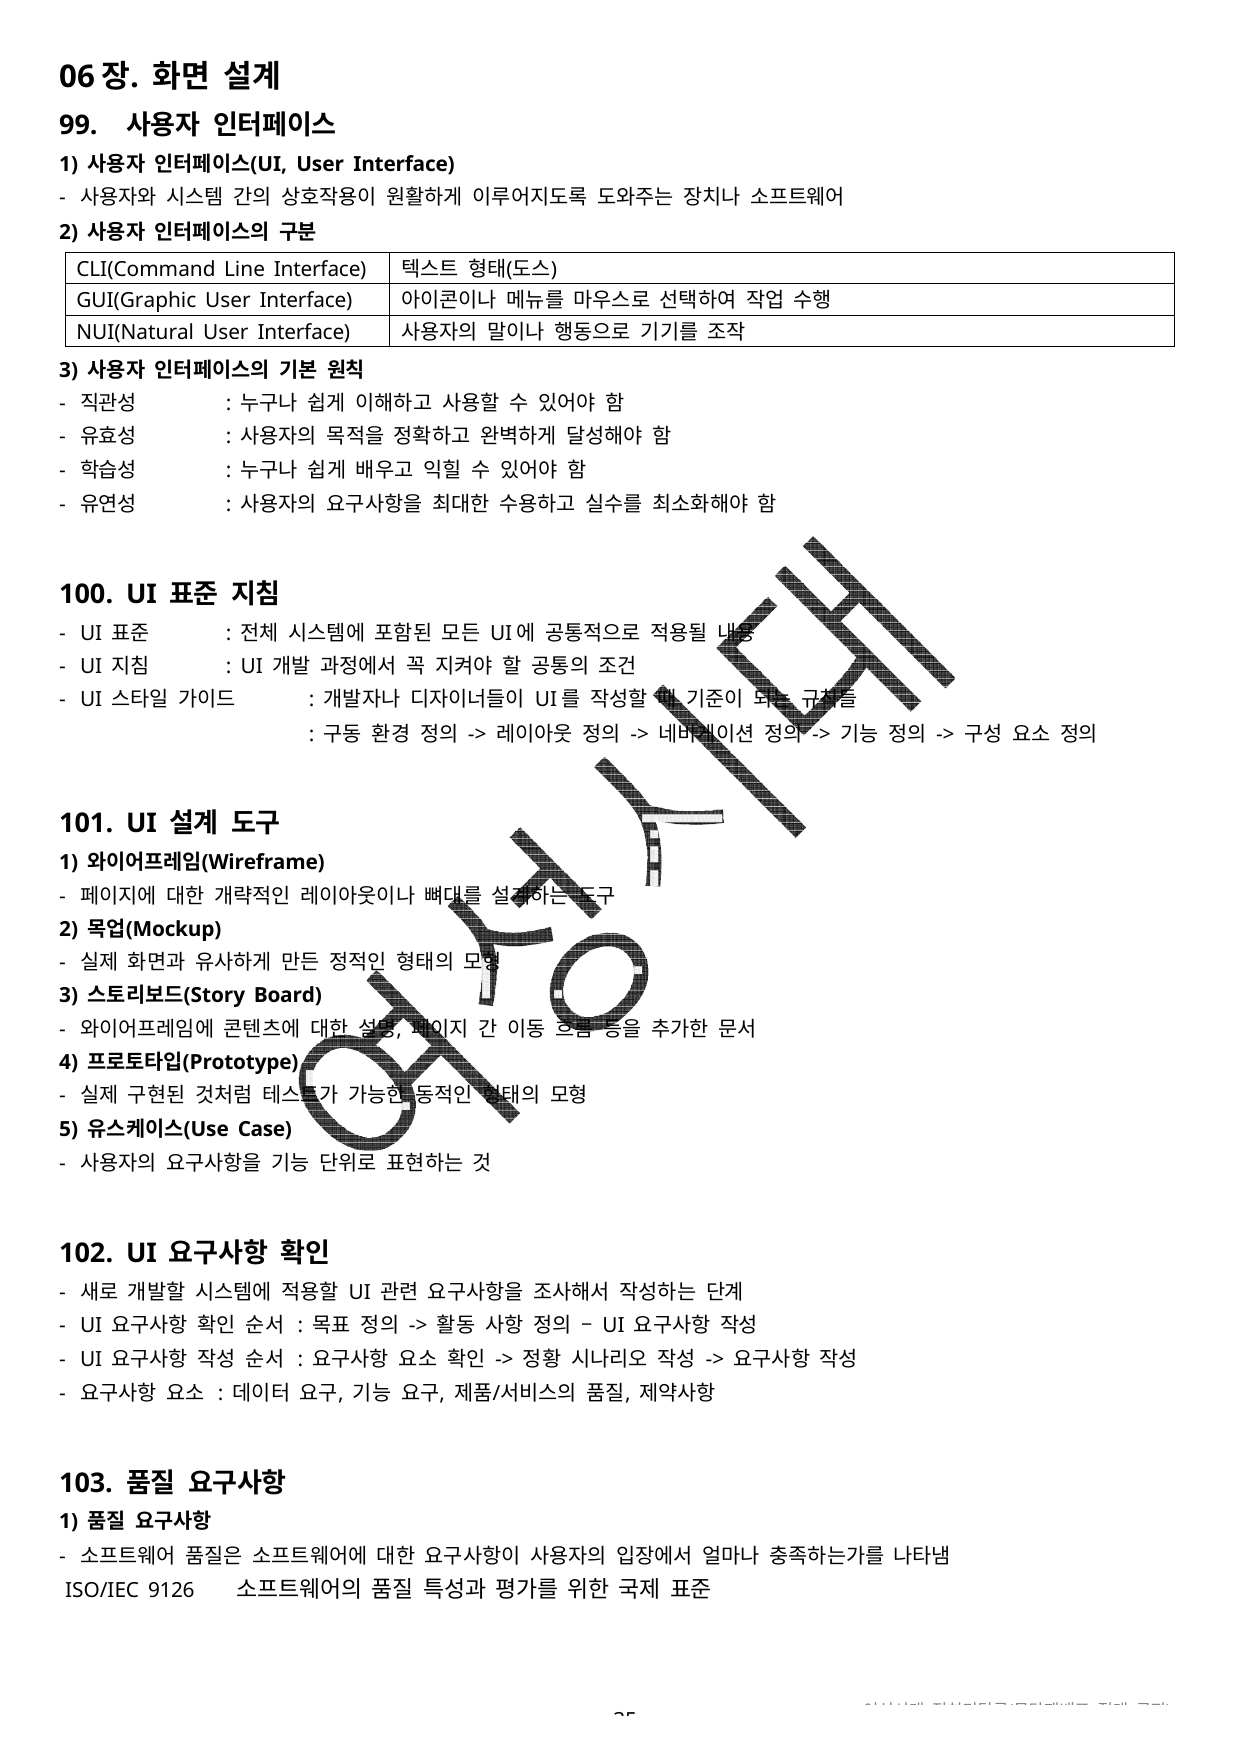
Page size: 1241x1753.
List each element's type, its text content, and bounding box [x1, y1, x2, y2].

list 소프트웨어 품질은 소프트웨어에 대한 요구사항이 사용자의 입장에서 얼마나 충족하는가를 나타냄 [59, 1536, 1192, 1571]
text : 구동 환경 정의 -> 레이아웃 정의 -> 네비게이션 정의 -> 기능 정의 -> 구성 요소 정의 [309, 713, 1192, 748]
table_cell 사용자의 말이나 행동으로 기기를 조작 [390, 316, 1174, 346]
table_cell 아이콘이나 메뉴를 마우스로 선택하여 작업 수행 [390, 284, 1174, 314]
list 요구사항 요소 : 데이터 요구, 기능 요구, 제품/서비스의 품질, 제약사항 [59, 1373, 1192, 1408]
subtitle 사용자 인터페이스(UI, User Interface) [59, 143, 1192, 178]
list UI 스타일 가이드 : 개발자나 디자이너들이 UI를 작성할 때 기준이 되는 규칙들 [59, 680, 1192, 713]
table_cell GUI(Graphic User Interface) [66, 284, 389, 314]
list UI 요구사항 확인 순서 : 목표 정의 -> 활동 사항 정의 – UI 요구사항 작성 [59, 1306, 1192, 1339]
list 사용자의 요구사항을 기능 단위로 표현하는 것 [59, 1143, 1192, 1178]
subtitle 사용자 인터페이스의 구분 [59, 211, 1192, 246]
subtitle 목업(Mockup) [59, 910, 1192, 943]
subtitle 와이어프레임(Wireframe) [59, 842, 1192, 876]
list 유효성 : 사용자의 목적을 정확하고 완벽하게 달성해야 함 [59, 417, 1192, 451]
list 페이지에 대한 개략적인 레이아웃이나 뼈대를 설계하는 도구 [59, 876, 1192, 910]
table_cell NUI(Natural User Interface) [66, 316, 389, 346]
list 사용자 인터페이스의 기본 원칙 [59, 349, 1192, 384]
list UI 요구사항 작성 순서 : 요구사항 요소 확인 -> 정황 시나리오 작성 -> 요구사항 작성 [59, 1339, 1192, 1373]
list UI 표준 : 전체 시스템에 포함된 모든 UI에 공통적으로 적용될 내용 [59, 613, 1192, 647]
subtitle 스토리보드(Story Board) [59, 976, 1192, 1009]
subtitle 06장. 화면 설계 [59, 45, 1192, 98]
list 새로 개발할 시스템에 적용할 UI 관련 요구사항을 조사해서 작성하는 단계 [59, 1272, 1192, 1306]
subtitle UI 요구사항 확인 [59, 1225, 1192, 1272]
subtitle 품질 요구사항 [59, 1455, 1192, 1502]
subtitle 사용자 인터페이스 [59, 98, 1192, 143]
list 직관성 : 누구나 쉽게 이해하고 사용할 수 있어야 함 [59, 384, 1192, 417]
table_header CLI(Command Line Interface) [66, 253, 389, 283]
table_header 텍스트 형태(도스) [390, 253, 1174, 283]
subtitle UI 표준 지침 [59, 566, 1192, 613]
list 유연성 : 사용자의 요구사항을 최대한 수용하고 실수를 최소화해야 함 [59, 484, 1192, 519]
picture [298, 713, 955, 795]
subtitle 프로토타입(Prototype) [59, 1043, 1192, 1076]
list UI 지침 : UI 개발 과정에서 꼭 지켜야 할 공통의 조건 [59, 647, 1192, 680]
list 실제 화면과 유사하게 만든 정적인 형태의 모형 [59, 943, 1192, 976]
list 학습성 : 누구나 쉽게 배우고 익힐 수 있어야 함 [59, 451, 1192, 484]
subtitle 품질 요구사항 [59, 1502, 1192, 1536]
subtitle 유스케이스(Use Case) [59, 1109, 1192, 1143]
subtitle UI 설계 도구 [59, 795, 1192, 842]
list 와이어프레임에 콘텐츠에 대한 설명, 페이지 간 이동 흐름 등을 추가한 문서 [59, 1009, 1192, 1043]
list 실제 구현된 것처럼 테스트가 가능한 동적인 형태의 모형 [59, 1076, 1192, 1109]
picture [298, 535, 955, 566]
list 사용자와 시스템 간의 상호작용이 원활하게 이루어지도록 도와주는 장치나 소프트웨어 [59, 178, 1192, 211]
